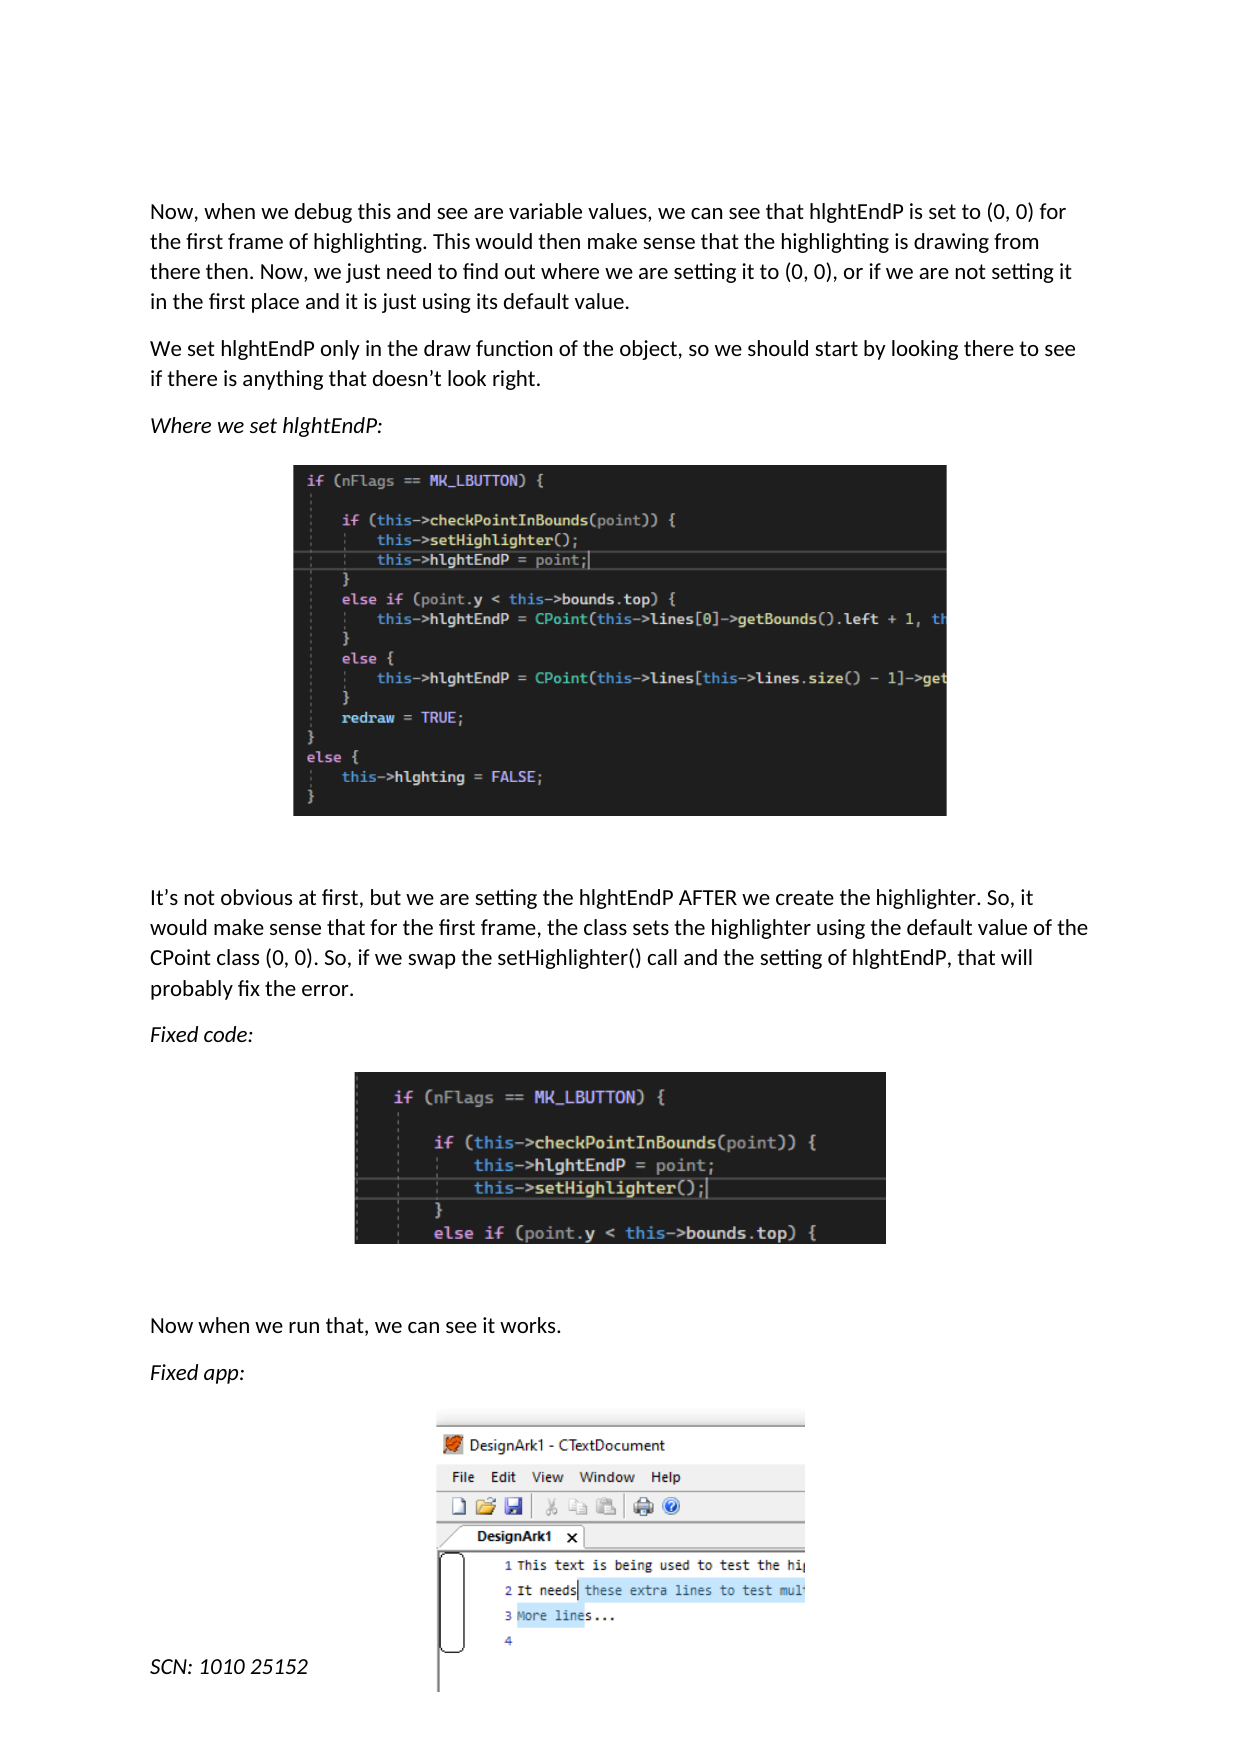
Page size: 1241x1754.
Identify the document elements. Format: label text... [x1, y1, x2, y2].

text Where we set hlghtEndP: [150, 411, 1090, 439]
picture [293, 465, 947, 816]
text It’s not obvious at first, but we are setting the hlghtEndP AFTER we create the highlighter. So, it would make sense that for the first frame, the class sets the highlighter using the default value of the CPoint class (0, 0). So, if we swap the setHighlighter() call and the setting of hlghtEndP, that will probably fix the error. [150, 883, 1090, 1002]
picture [436, 1408, 805, 1692]
text Now when we run that, we can see it works. [150, 1312, 1090, 1339]
text We set hlghtEndP only in the draw function of the object, so we should start by looking there to see if there is anything that doesn’t look right. [150, 334, 1090, 393]
text Fixed code: [150, 1021, 1090, 1048]
text Fixed app: [150, 1358, 1090, 1386]
text Now, when we debug this and see are variable values, we can see that hlghtEndP is set to (0, 0) for the first frame of highlighting. This would then make sense that the highlighting is drawing from there then. Now, we just need to find out where we are setting it to (0, 0), or if we are not setting it in the first place and it is just using its default value. [150, 197, 1090, 316]
picture [354, 1072, 886, 1244]
